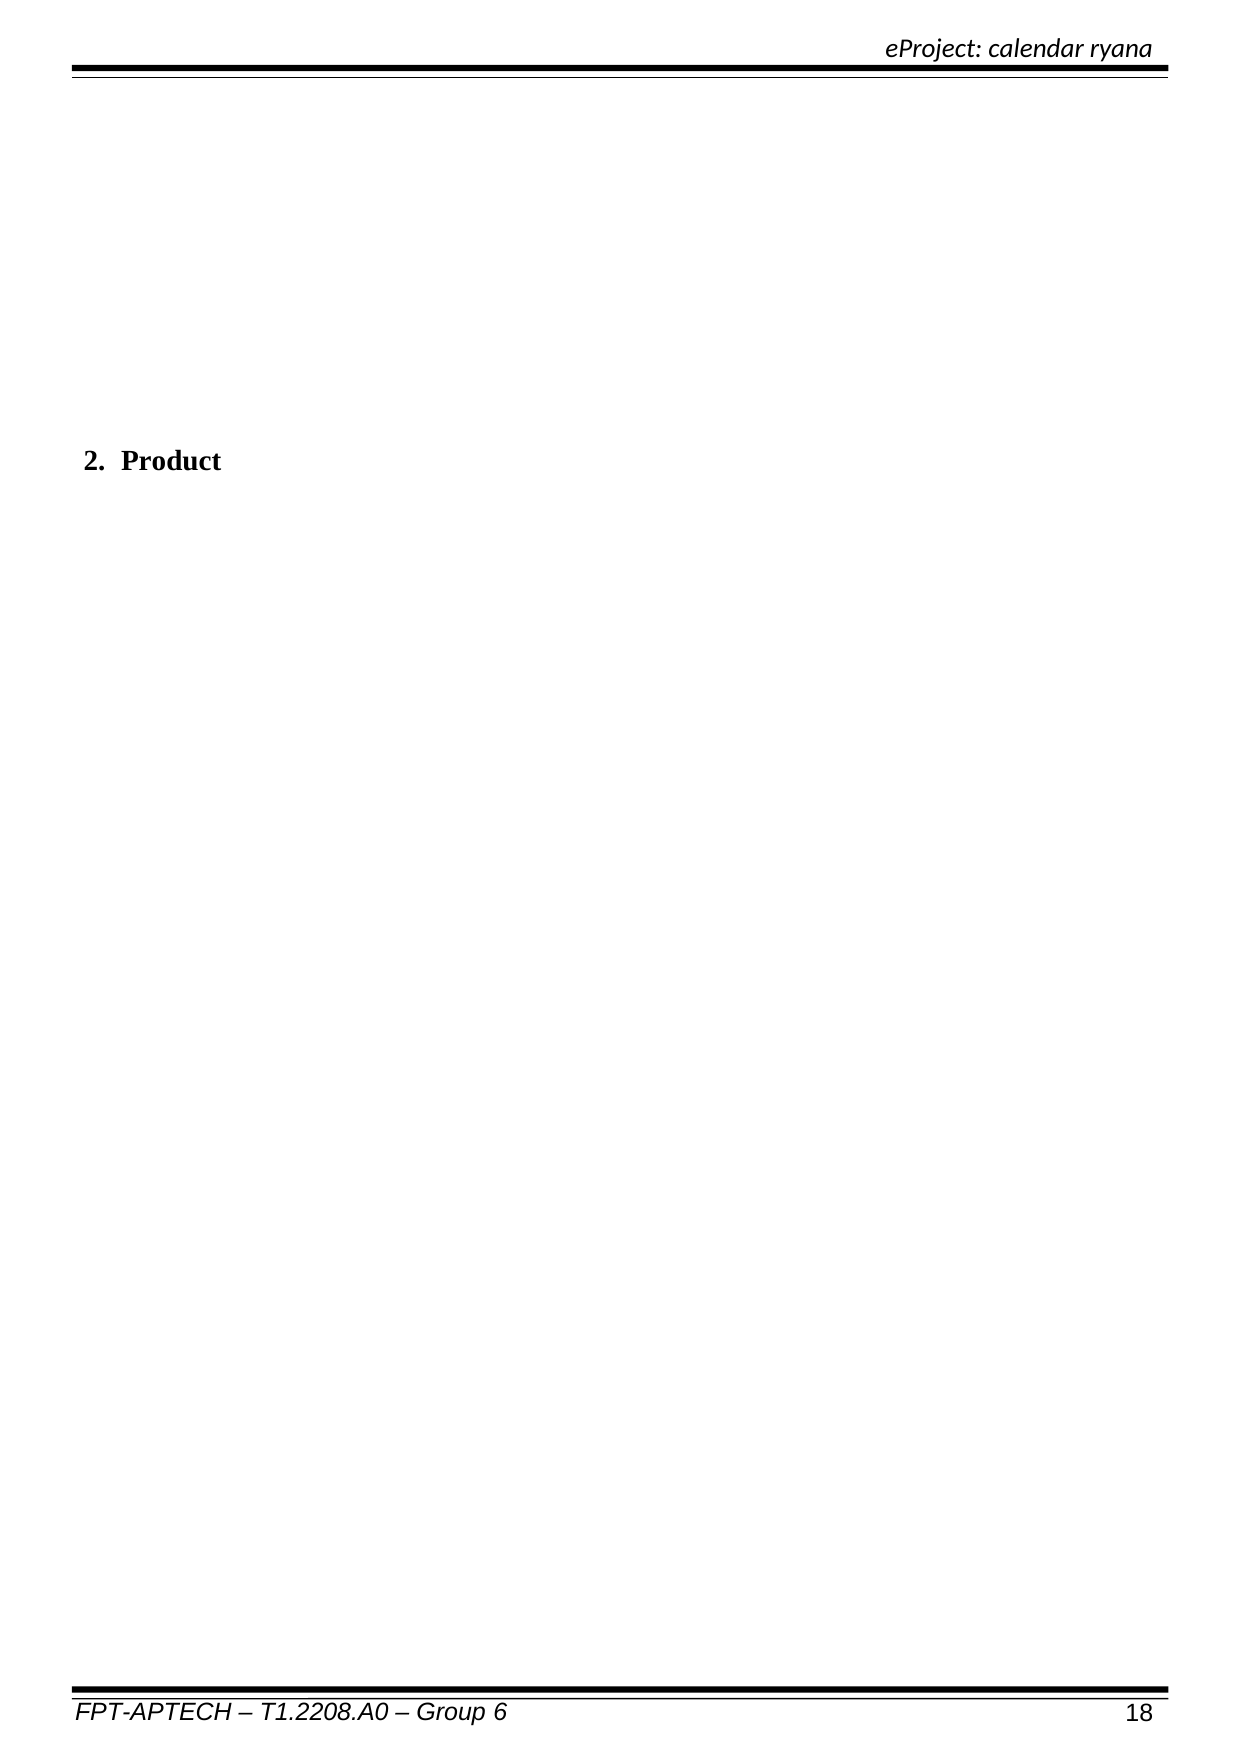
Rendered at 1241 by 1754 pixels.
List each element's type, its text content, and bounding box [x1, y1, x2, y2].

list Product [83, 443, 1203, 476]
